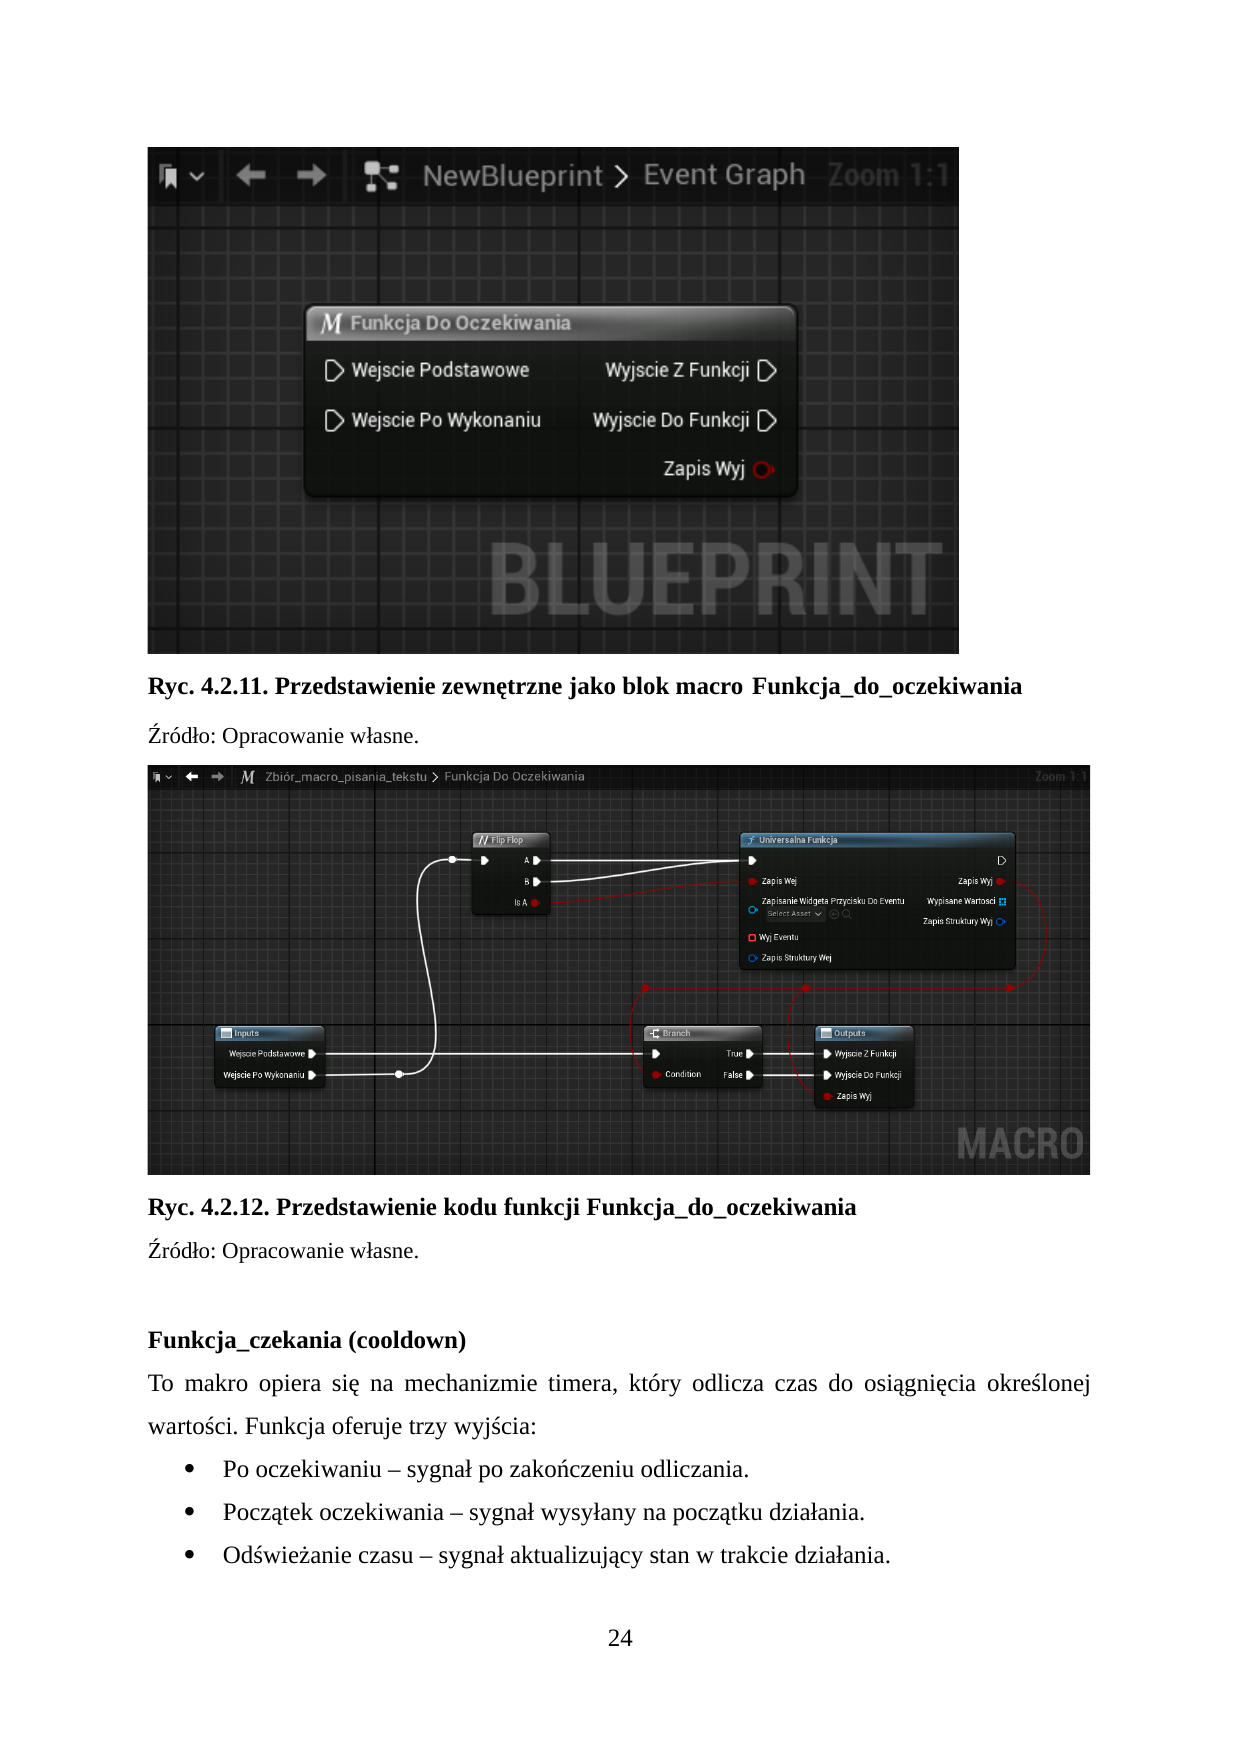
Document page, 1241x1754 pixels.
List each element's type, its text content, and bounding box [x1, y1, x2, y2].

picture [147, 147, 959, 654]
list Początek oczekiwania – sygnał wysyłany na początku działania. [185, 1497, 1093, 1526]
list Po oczekiwaniu – sygnał po zakończeniu odliczania. [185, 1454, 1093, 1483]
text Źródło: Opracowanie własne. [148, 722, 1093, 749]
text Źródło: Opracowanie własne. [148, 1237, 1093, 1263]
text Funkcja_czekania (cooldown) [148, 1325, 1093, 1354]
list Odświeżanie czasu – sygnał aktualizujący stan w trakcie działania. [185, 1541, 1093, 1569]
text Ryc. 4.2.12. Przedstawienie kodu funkcji Funkcja_do_oczekiwania [148, 1192, 1093, 1221]
text Ryc. 4.2.11. Przedstawienie zewnętrzne jako blok macro Funkcja_do_oczekiwania [148, 671, 1093, 700]
picture [147, 765, 1091, 1175]
text To makro opiera się na mechanizmie timera, który odlicza czas do osiągnięcia określonej wartości. Funkcja oferuje trzy wyjścia: [148, 1368, 1093, 1440]
